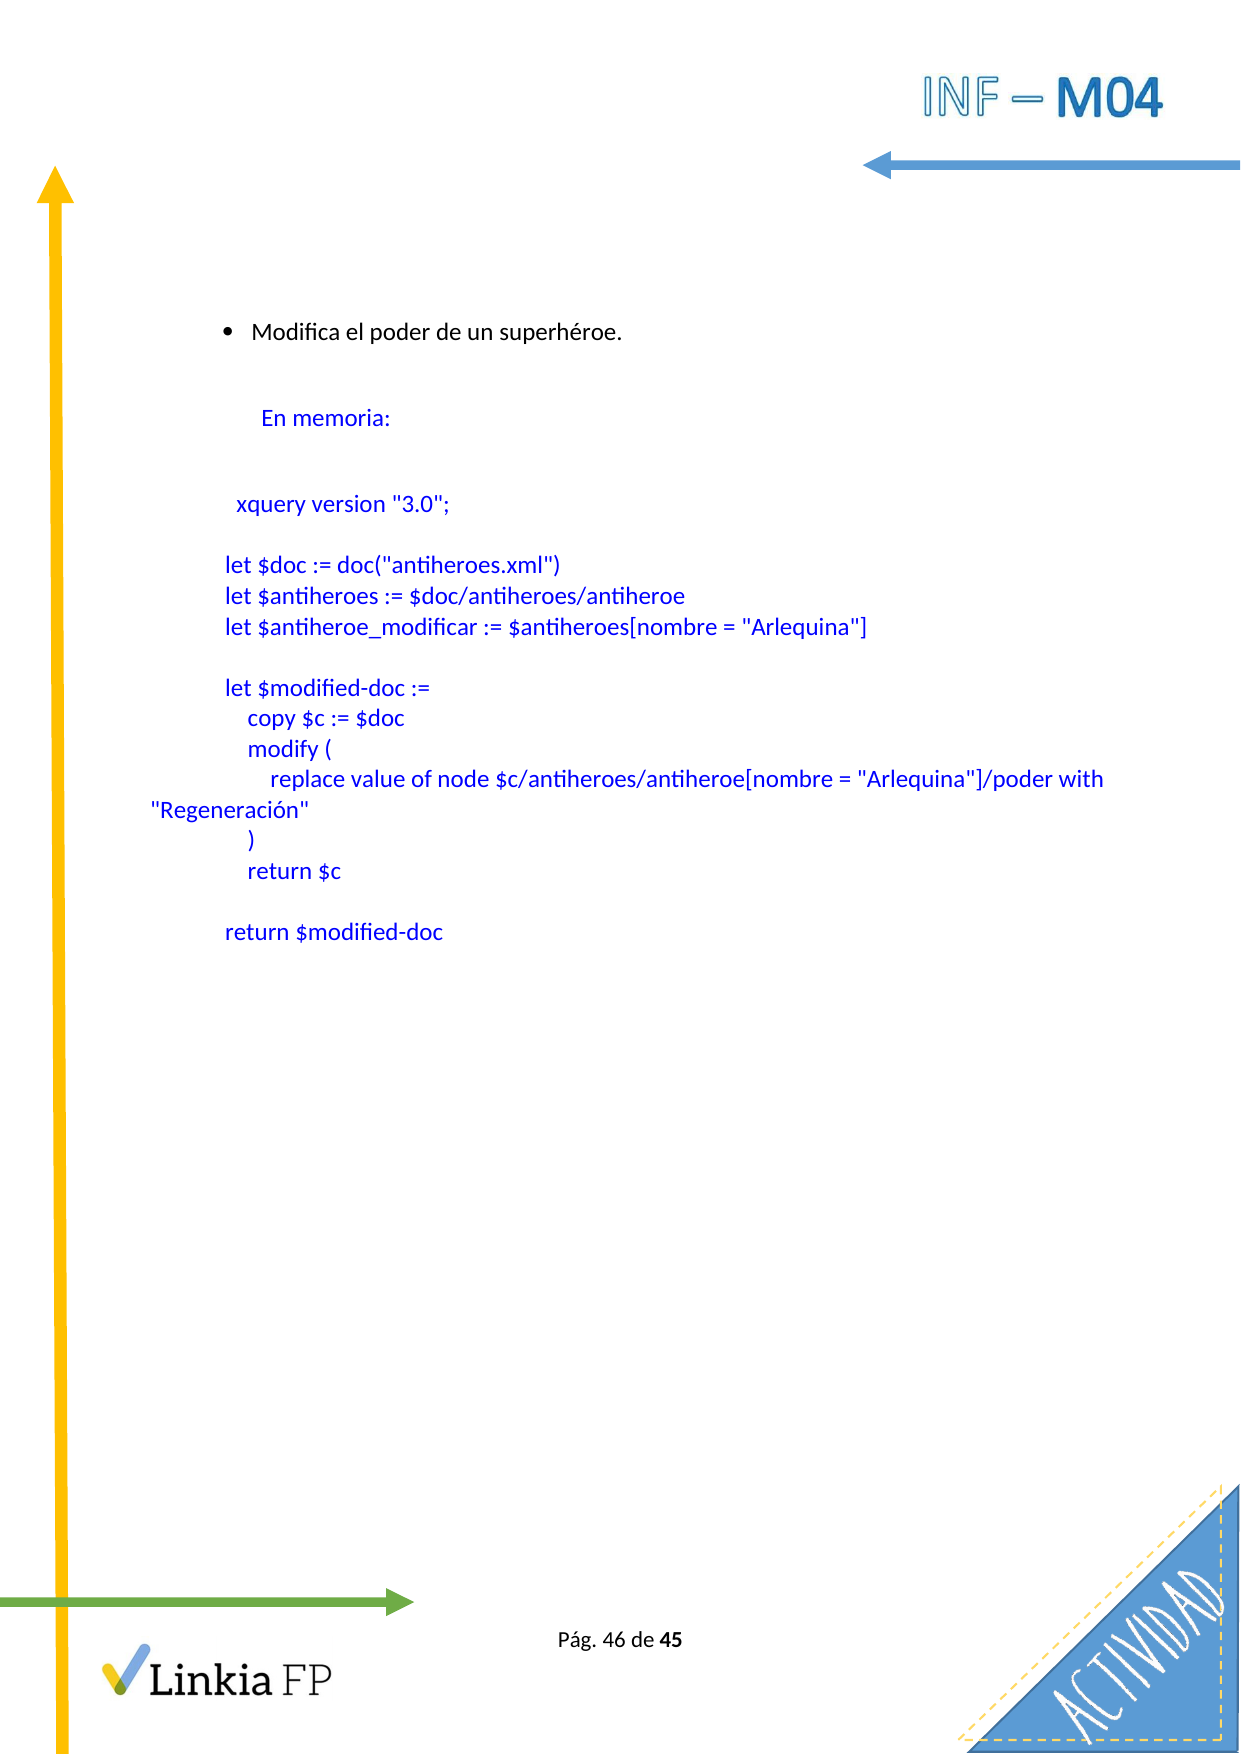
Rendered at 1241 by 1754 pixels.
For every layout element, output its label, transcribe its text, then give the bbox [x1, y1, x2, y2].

text let $doc := doc("antiheroes.xml") [150, 549, 1161, 580]
text let $modified-doc := [150, 672, 1161, 702]
picture [101, 1636, 333, 1701]
text return $modified-doc [150, 916, 1161, 946]
picture [1040, 1554, 1238, 1753]
text return $c [150, 855, 1161, 885]
text En memoria: [261, 402, 1161, 433]
picture [1008, 92, 1046, 105]
list Modifica el poder de un superhéroe. [223, 317, 1161, 347]
picture [1055, 73, 1166, 120]
text let $antiheroes := $doc/antiheroes/antiheroe [150, 580, 1161, 611]
text modify ( [150, 733, 1161, 763]
text xquery version "3.0"; [150, 488, 1161, 519]
picture [921, 73, 1001, 119]
text copy $c := $doc [150, 702, 1161, 733]
text ) [150, 824, 1161, 855]
text replace value of node $c/antiheroes/antiheroe[nombre = "Arlequina"]/poder with "Regeneración" [150, 763, 1161, 824]
text let $antiheroe_modificar := $antiheroes[nombre = "Arlequina"] [150, 611, 1161, 641]
